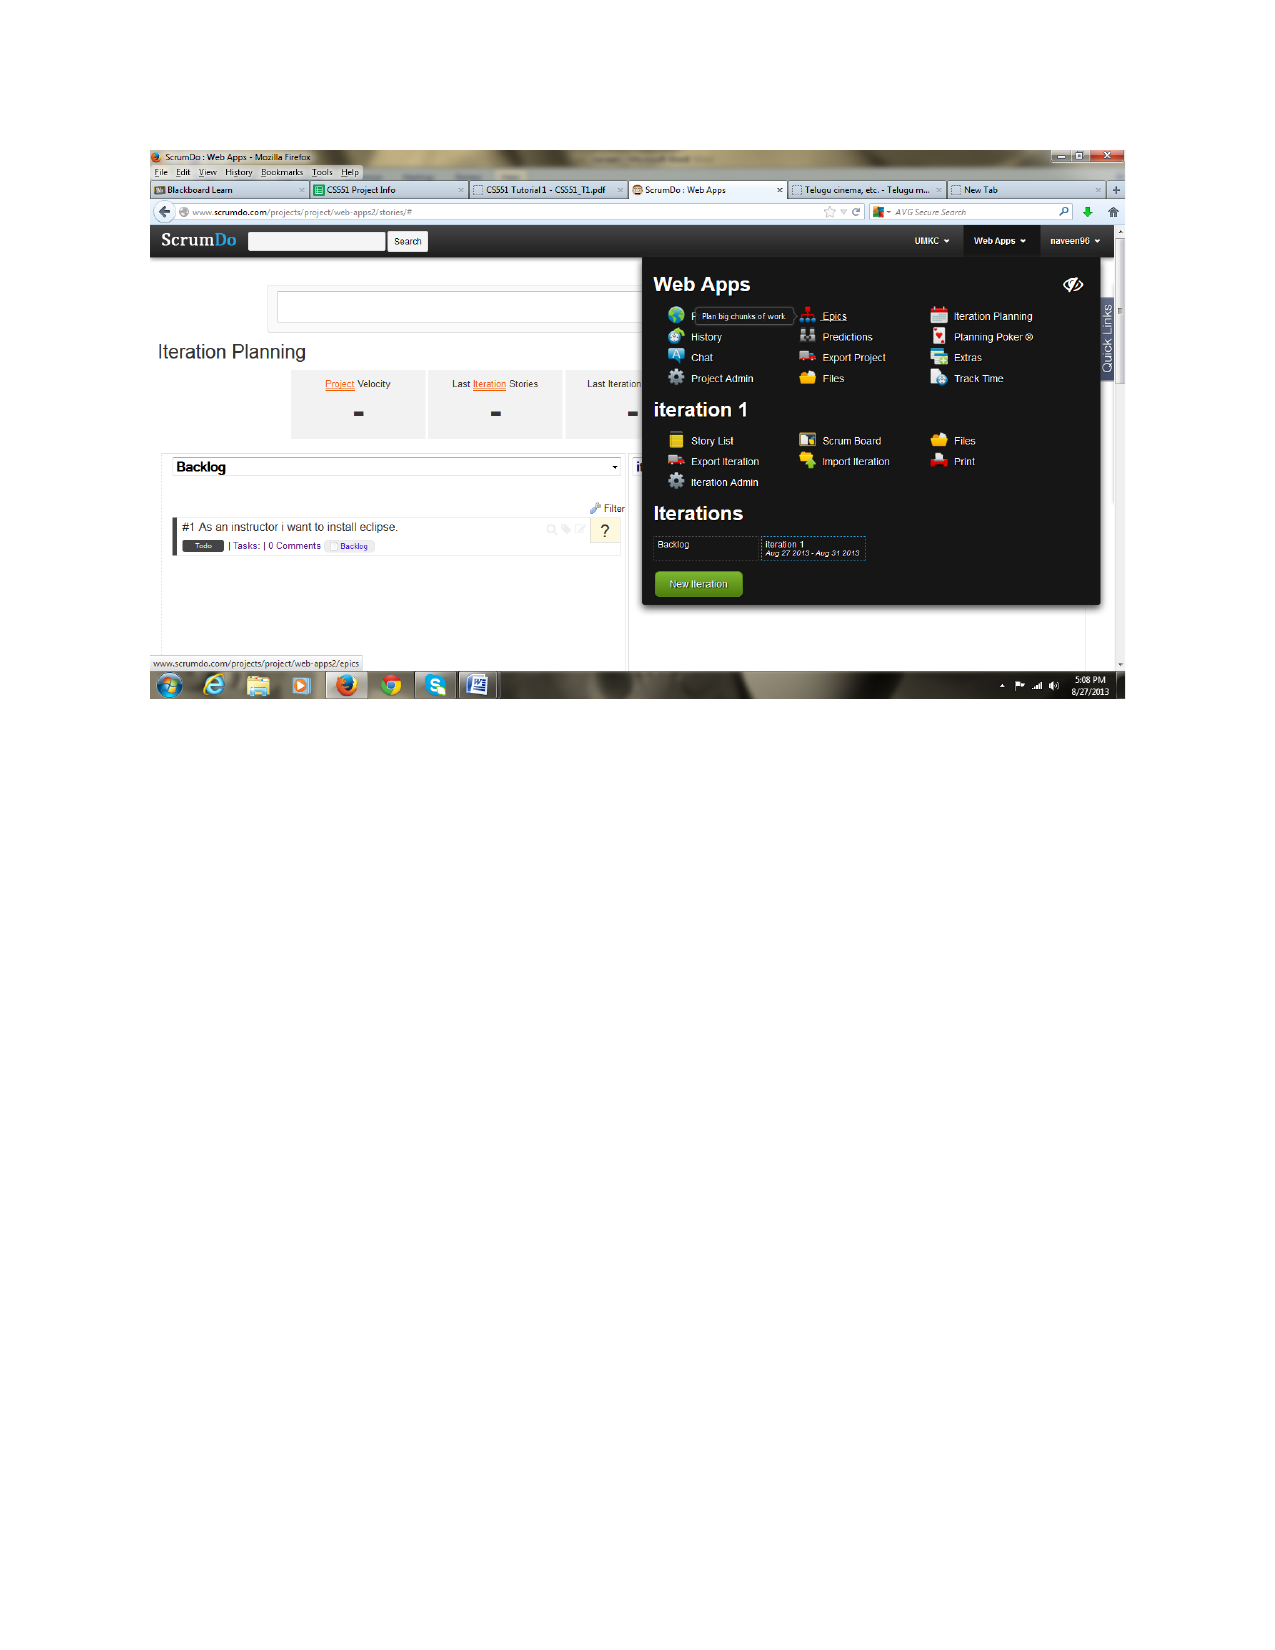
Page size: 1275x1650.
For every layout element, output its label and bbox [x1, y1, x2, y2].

picture [150, 150, 1125, 699]
